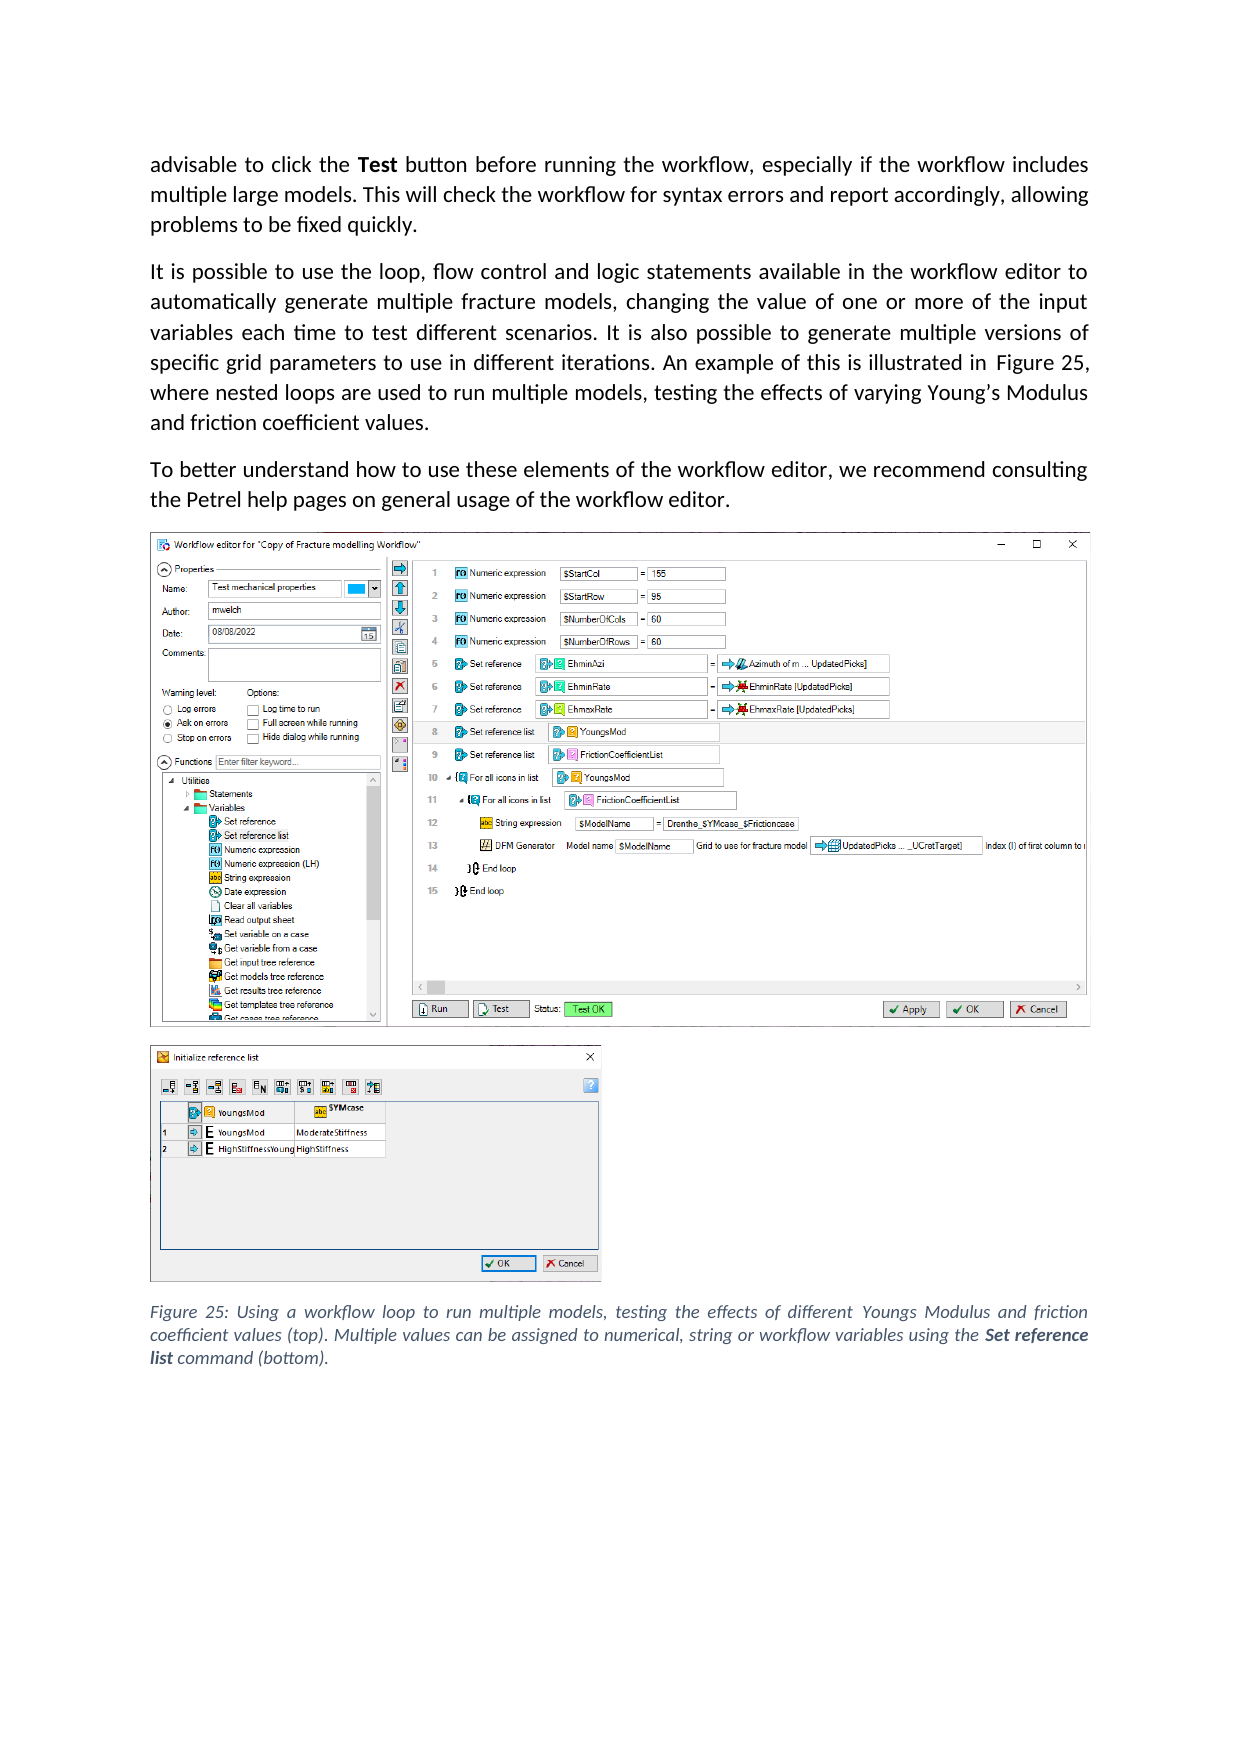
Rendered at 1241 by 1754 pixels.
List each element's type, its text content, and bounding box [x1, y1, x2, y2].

text To better understand how to use these elements of the workflow editor, we recommend consulting the Petrel help pages on general usage of the workflow editor. [150, 455, 1090, 513]
picture [150, 1045, 602, 1282]
text It is possible to use the loop, flow control and logic statements available in the workflow editor to automatically generate multiple fracture models, changing the value of one or more of the input variables each time to test different scenarios. It is also possible to generate multiple versions of specific grid parameters to use in different iterations. An example of this is illustrated in Figure 23, where nested loops are used to run multiple models, testing the effects of varying Young’s Modulus and friction coefficient values. [150, 257, 1090, 436]
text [150, 150, 1090, 238]
text Figure 25: Using a workflow loop to run multiple models, testing the effects of different Youngs Modulus and friction coefficient values (top). Multiple values can be assigned to numerical, string or workflow variables using the Set reference list command (bottom). [150, 1301, 1090, 1369]
picture [150, 532, 1091, 1027]
